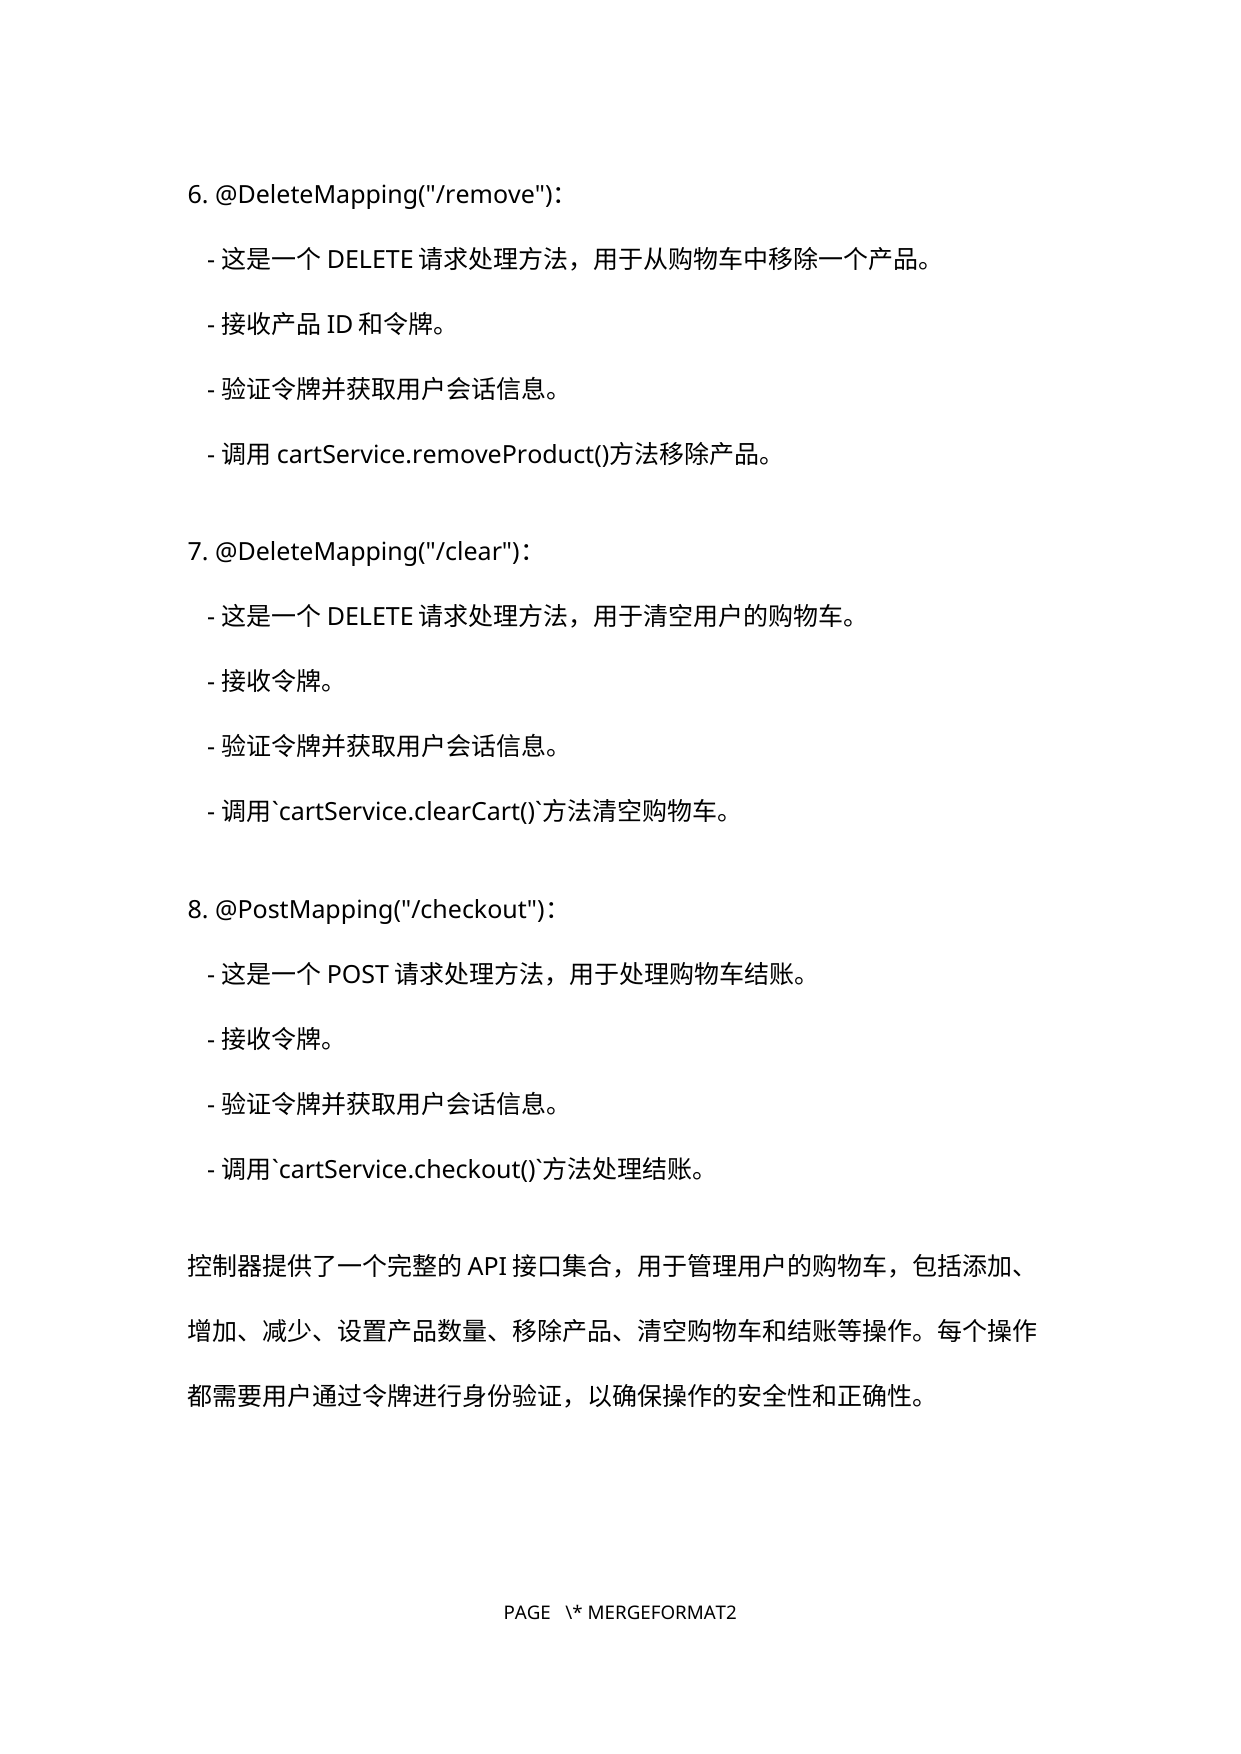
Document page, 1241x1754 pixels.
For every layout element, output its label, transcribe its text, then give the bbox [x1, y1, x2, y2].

text - 接收令牌。 [187, 647, 1053, 712]
text 8. @PostMapping("/checkout")： [187, 875, 1053, 940]
text 6. @DeleteMapping("/remove")： [187, 160, 1053, 225]
text - 验证令牌并获取用户会话信息。 [187, 1070, 1053, 1135]
text - 接收令牌。 [187, 1005, 1053, 1070]
text - 验证令牌并获取用户会话信息。 [187, 355, 1053, 420]
text - 调用`cartService.clearCart()`方法清空购物车。 [187, 777, 1053, 842]
text 7. @DeleteMapping("/clear")： [187, 517, 1053, 582]
text 控制器提供了一个完整的API接口集合，用于管理用户的购物车，包括添加、增加、减少、设置产品数量、移除产品、清空购物车和结账等操作。每个操作都需要用户通过令牌进行身份验证，以确保操作的安全性和正确性。 [187, 1232, 1053, 1427]
text - 这是一个DELETE请求处理方法，用于清空用户的购物车。 [187, 582, 1053, 647]
text - 这是一个DELETE请求处理方法，用于从购物车中移除一个产品。 [187, 225, 1053, 290]
text - 接收产品ID和令牌。 [187, 290, 1053, 355]
text - 调用cartService.removeProduct()方法移除产品。 [187, 420, 1053, 485]
text - 调用`cartService.checkout()`方法处理结账。 [187, 1135, 1053, 1200]
text - 验证令牌并获取用户会话信息。 [187, 712, 1053, 777]
text - 这是一个POST请求处理方法，用于处理购物车结账。 [187, 940, 1053, 1005]
